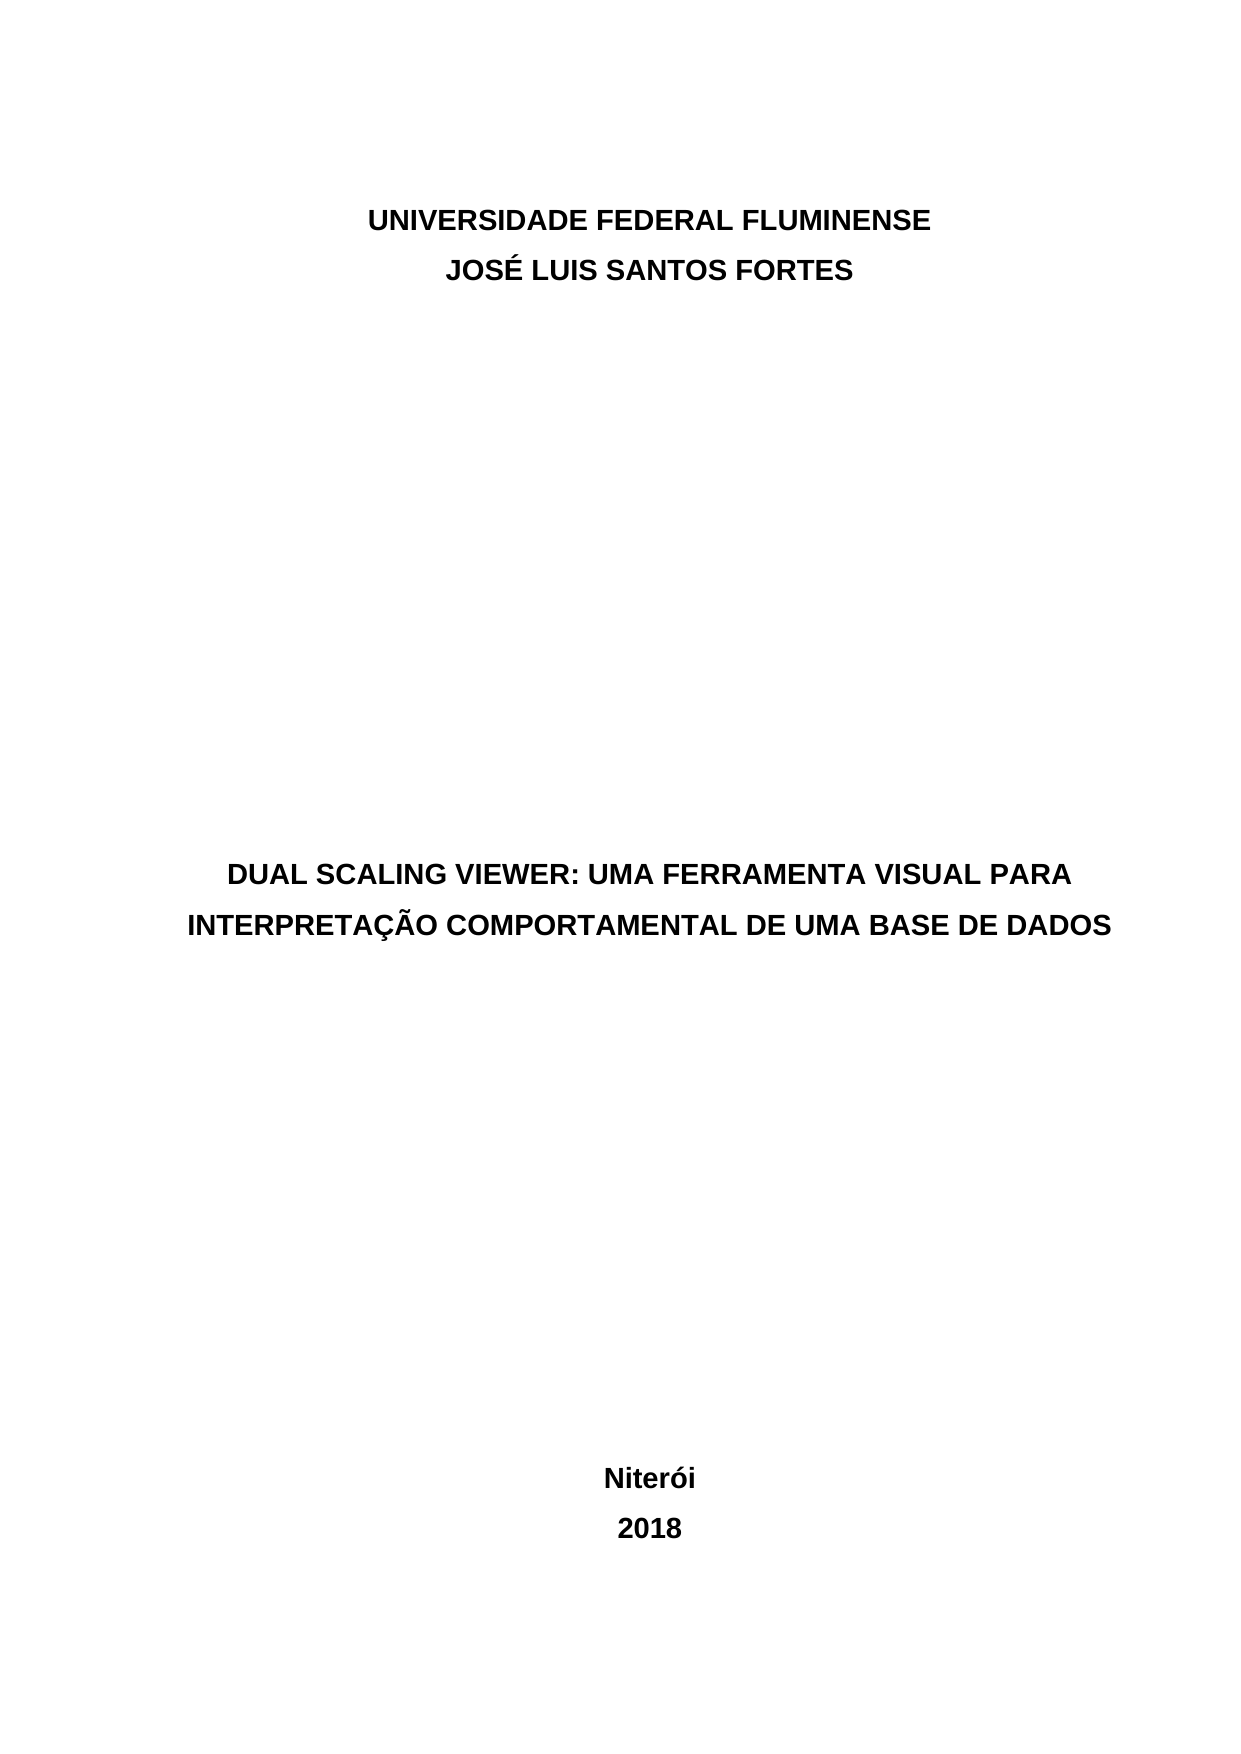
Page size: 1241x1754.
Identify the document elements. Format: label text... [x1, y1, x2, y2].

text INTERPRETAÇÃO COMPORTAMENTAL DE UMA BASE DE DADOS [177, 907, 1122, 941]
text JOSÉ LUIS SANTOS FORTES [177, 253, 1122, 287]
text UNIVERSIDADE FEDERAL FLUMINENSE [177, 203, 1122, 237]
text Niterói [177, 1461, 1122, 1494]
text DUAL SCALING VIEWER: UMA FERRAMENTA VISUAL PARA [177, 857, 1122, 891]
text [177, 1511, 1122, 1545]
